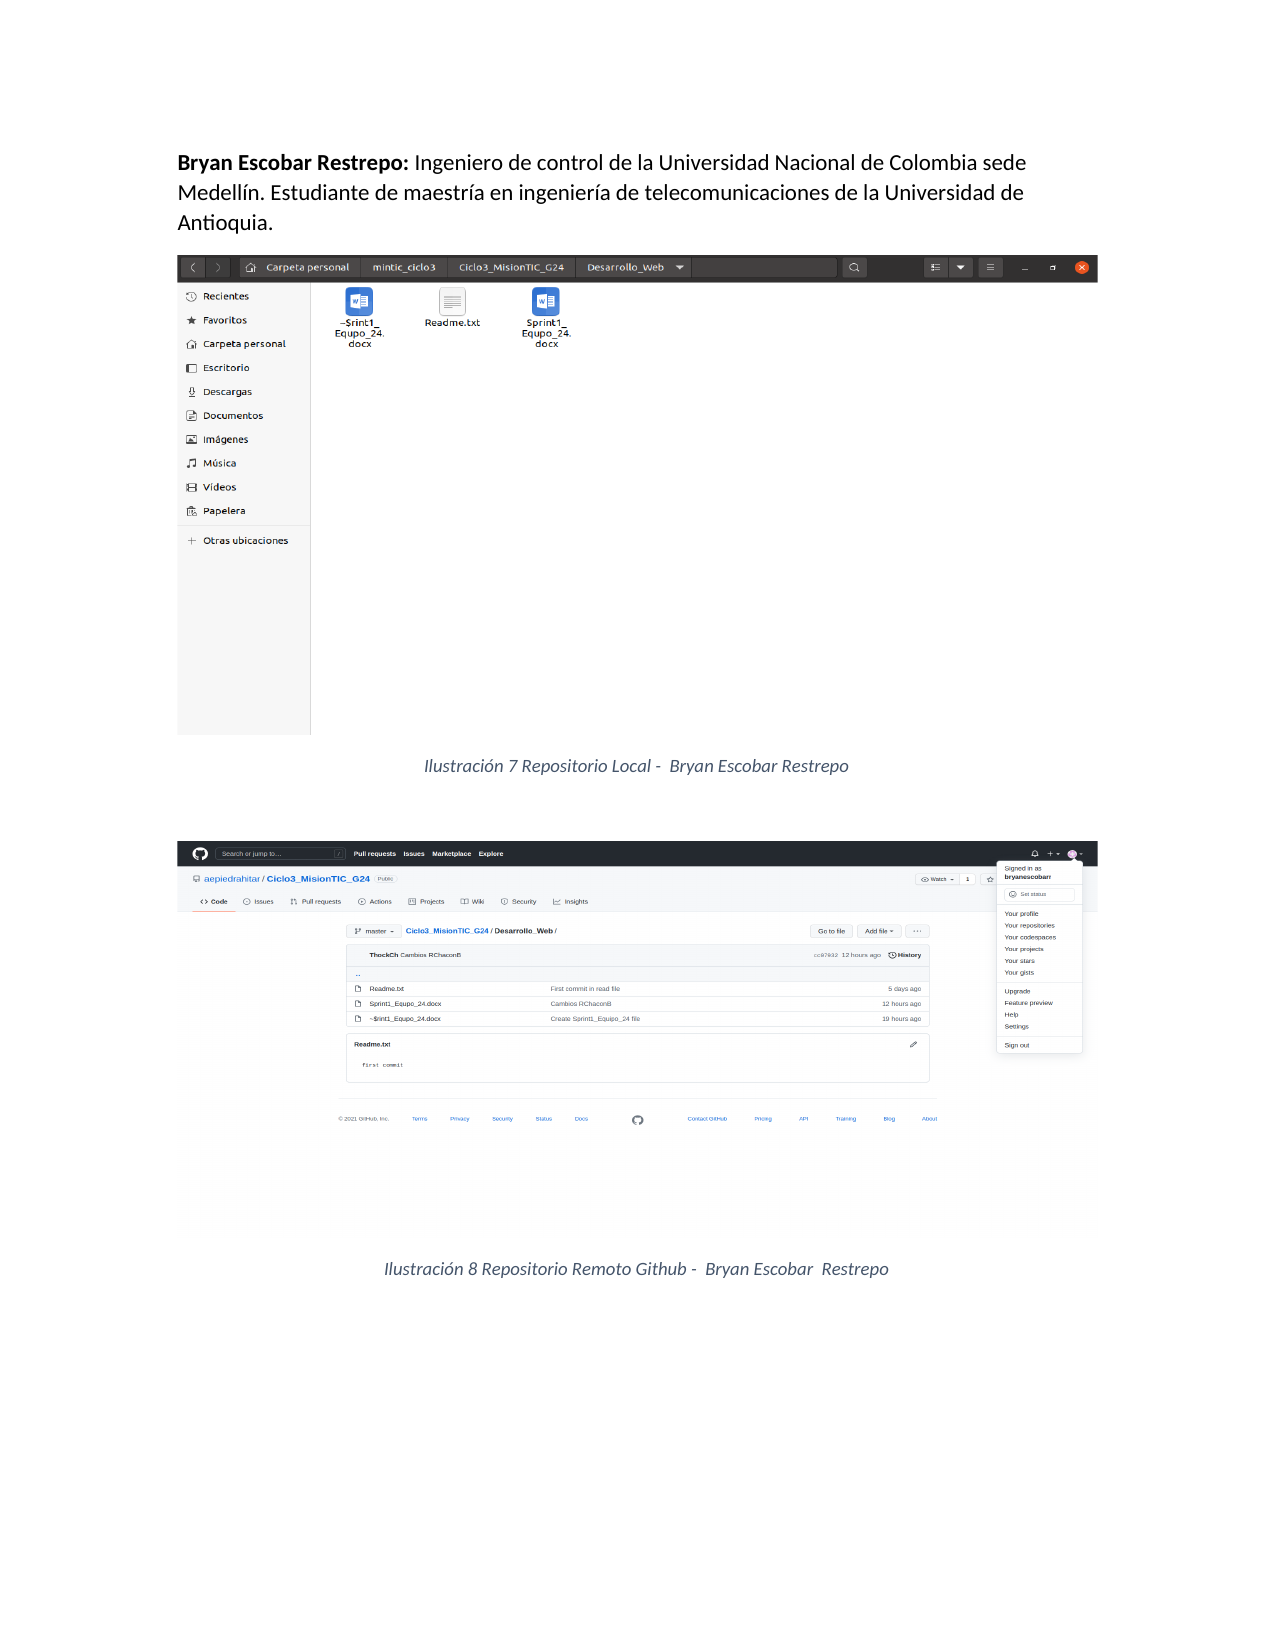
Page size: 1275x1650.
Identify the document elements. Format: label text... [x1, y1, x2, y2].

picture [177, 841, 1098, 1238]
text Bryan Escobar Restrepo: Ingeniero de control de la Universidad Nacional de Colombia sede Medellín. Estudiante de maestría en ingeniería de telecomunicaciones de la Universidad de Antioquia. [177, 148, 1098, 236]
picture [177, 255, 1098, 735]
text Ilustración 8 Repositorio Remoto Github - Bryan Escobar Restrepo [177, 1257, 1098, 1279]
text Ilustración 7 Repositorio Local - Bryan Escobar Restrepo [177, 754, 1098, 777]
